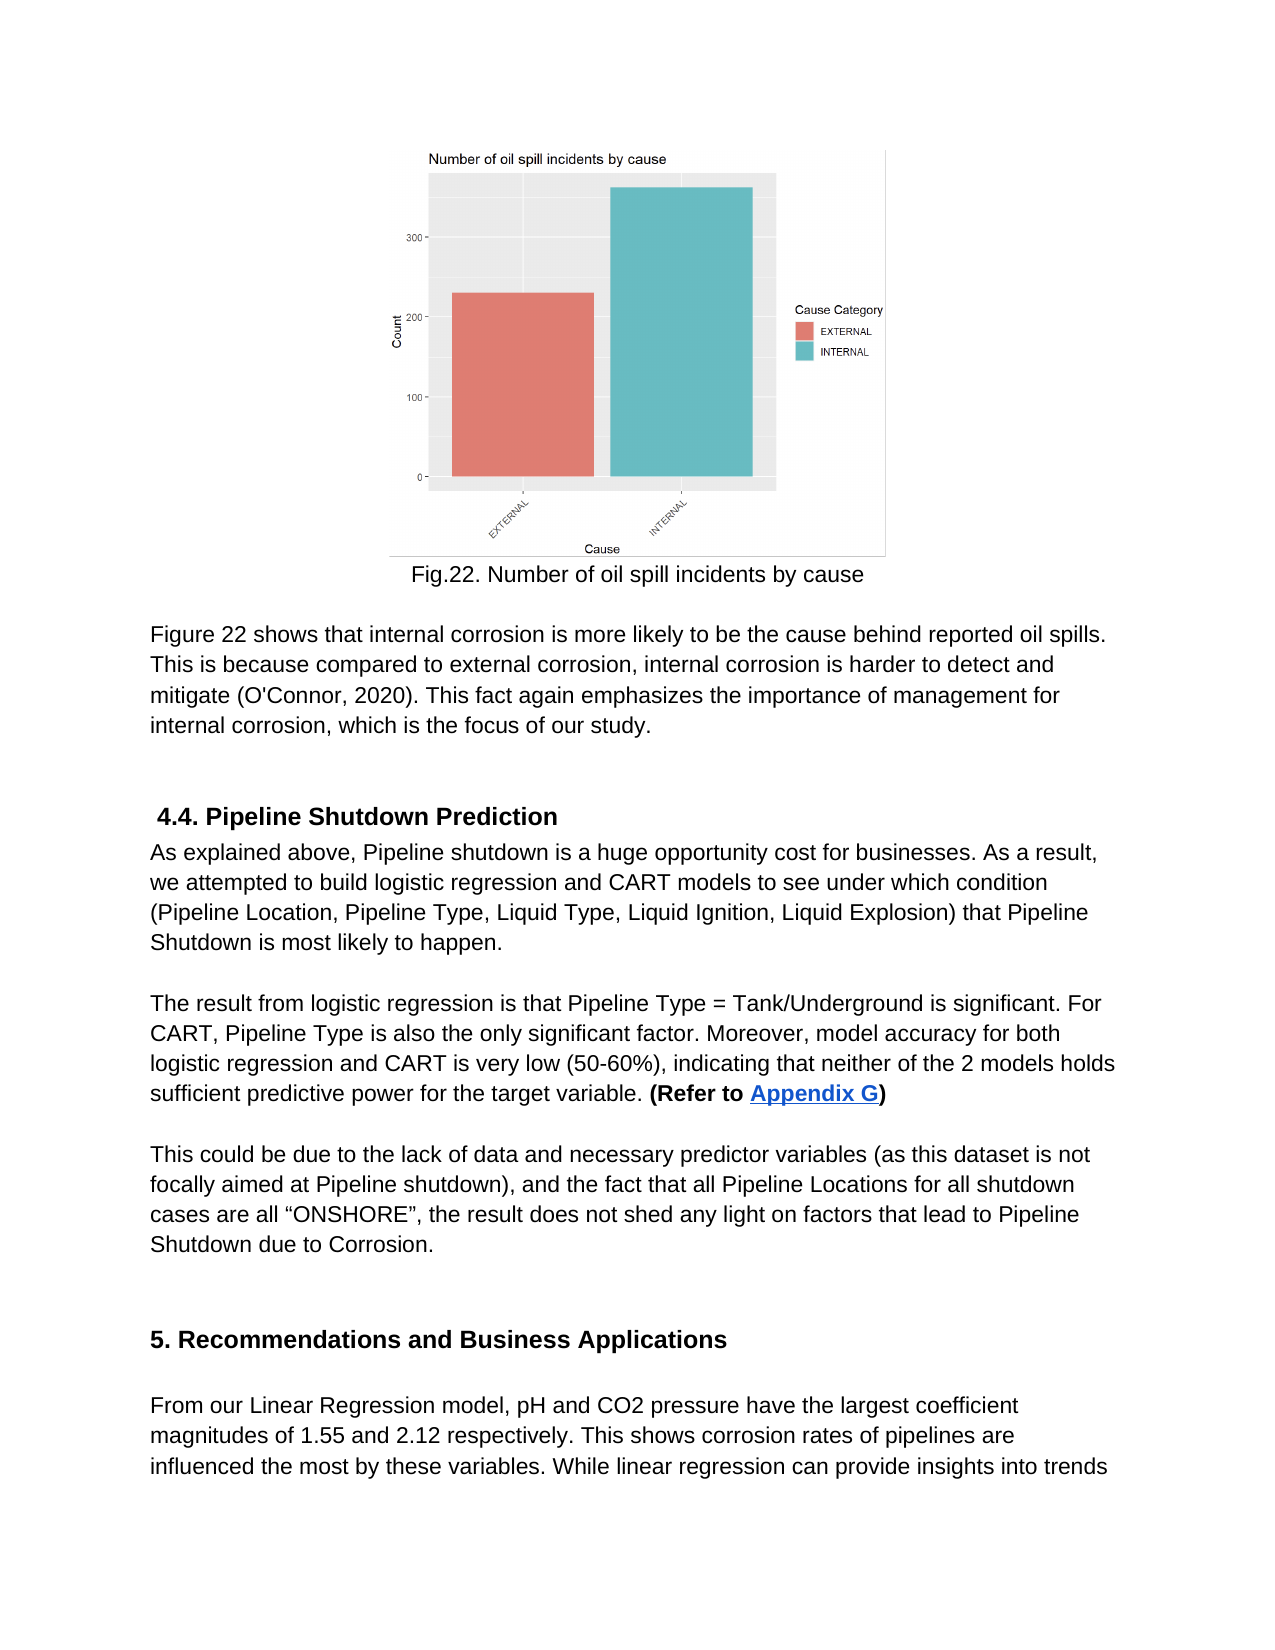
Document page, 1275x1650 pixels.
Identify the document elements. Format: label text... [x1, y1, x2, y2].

text As explained above, Pipeline shutdown is a huge opportunity cost for businesses. As a result, we attempted to build logistic regression and CART models to see under which condition (Pipeline Location, Pipeline Type, Liquid Type, Liquid Ignition, Liquid Explosion) that Pipeline Shutdown is most likely to happen. [150, 838, 1125, 956]
text Fig.22. Number of oil spill incidents by cause [150, 561, 1125, 587]
subtitle 4.4. Pipeline Shutdown Prediction [150, 801, 1125, 830]
subtitle 5. Recommendations and Business Applications [150, 1325, 1125, 1354]
picture [389, 150, 886, 557]
text Figure 22 shows that internal corrosion is more likely to be the cause behind reported oil spills. This is because compared to external corrosion, internal corrosion is harder to detect and mitigate (O'Connor, 2020). This fact again emphasizes the importance of management for internal corrosion, which is the focus of our study. [150, 621, 1125, 738]
text The result from logistic regression is that Pipeline Type = Tank/Underground is significant. For CART, Pipeline Type is also the only significant factor. Moreover, model accuracy for both logistic regression and CART is very low (50-60%), indicating that neither of the 2 models holds sufficient predictive power for the target variable. (Refer to Appendix G) [150, 989, 1125, 1107]
text This could be due to the lack of data and necessary predictor variables (as this dataset is not focally aimed at Pipeline shutdown), and the fact that all Pipeline Locations for all shutdown cases are all “ONSHORE”, the result does not shed any light on factors that lead to Pipeline Shutdown due to Corrosion. [150, 1141, 1125, 1258]
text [150, 1392, 1125, 1479]
